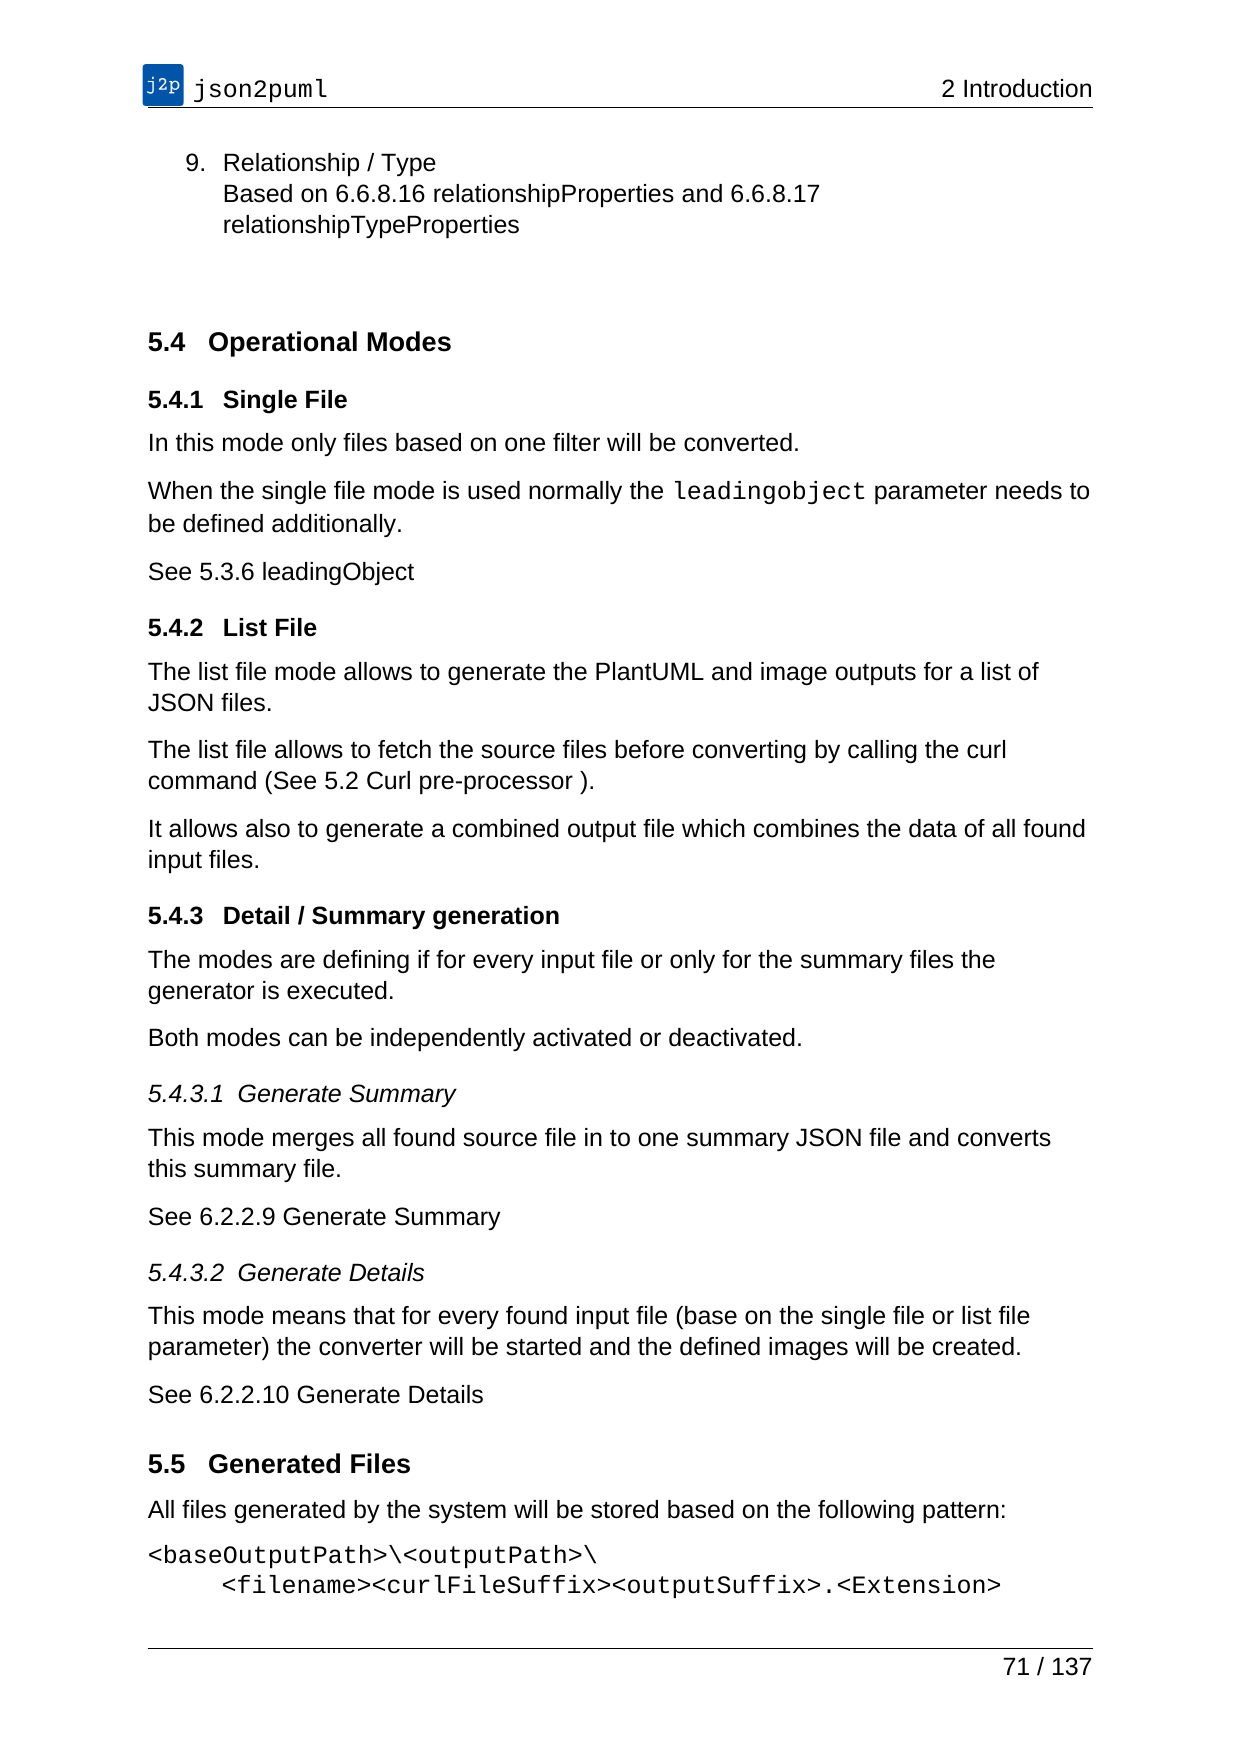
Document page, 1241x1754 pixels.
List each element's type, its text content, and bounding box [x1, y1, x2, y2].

subtitle List File [148, 613, 1093, 642]
subtitle Detail / Summary generation [148, 901, 1093, 930]
text See 6.2.2.9 Generate Summary [148, 1202, 1093, 1230]
subtitle Generate Summary [148, 1079, 1093, 1108]
text See 5.3.6 leadingObject [148, 557, 1093, 586]
text Both modes can be independently activated or deactivated. [148, 1023, 1093, 1052]
subtitle Generated Files [148, 1448, 1093, 1480]
subtitle Operational Modes [148, 326, 1093, 357]
subtitle Single File [148, 385, 1093, 413]
text It allows also to generate a combined output file which combines the data of all found input files. [148, 814, 1093, 874]
list Relationship / Type Based on 6.6.8.16 relationshipProperties and 6.6.8.17 relationshipTypeProperties [185, 148, 1093, 238]
text <baseOutputPath>\<outputPath>\ <filename><curlFileSuffix><outputSuffix>.<Extension> [148, 1542, 1093, 1601]
picture [142, 64, 184, 106]
text The list file allows to fetch the source files before converting by calling the curl command (See 5.2 Curl pre-processor ). [148, 735, 1093, 795]
text See 6.2.2.10 Generate Details [148, 1380, 1093, 1409]
text When the single file mode is used normally the leadingobject parameter needs to be defined additionally. [148, 476, 1093, 538]
text All files generated by the system will be stored based on the following pattern: [148, 1495, 1093, 1523]
subtitle Generate Details [148, 1258, 1093, 1286]
text The list file mode allows to generate the PlantUML and image outputs for a list of JSON files. [148, 656, 1093, 716]
text In this mode only files based on one filter will be converted. [148, 428, 1093, 457]
text This mode means that for every found input file (base on the single file or list file parameter) the converter will be started and the defined images will be created. [148, 1301, 1093, 1361]
text The modes are defining if for every input file or only for the summary files the generator is executed. [148, 944, 1093, 1004]
text This mode merges all found source file in to one summary JSON file and converts this summary file. [148, 1123, 1093, 1183]
